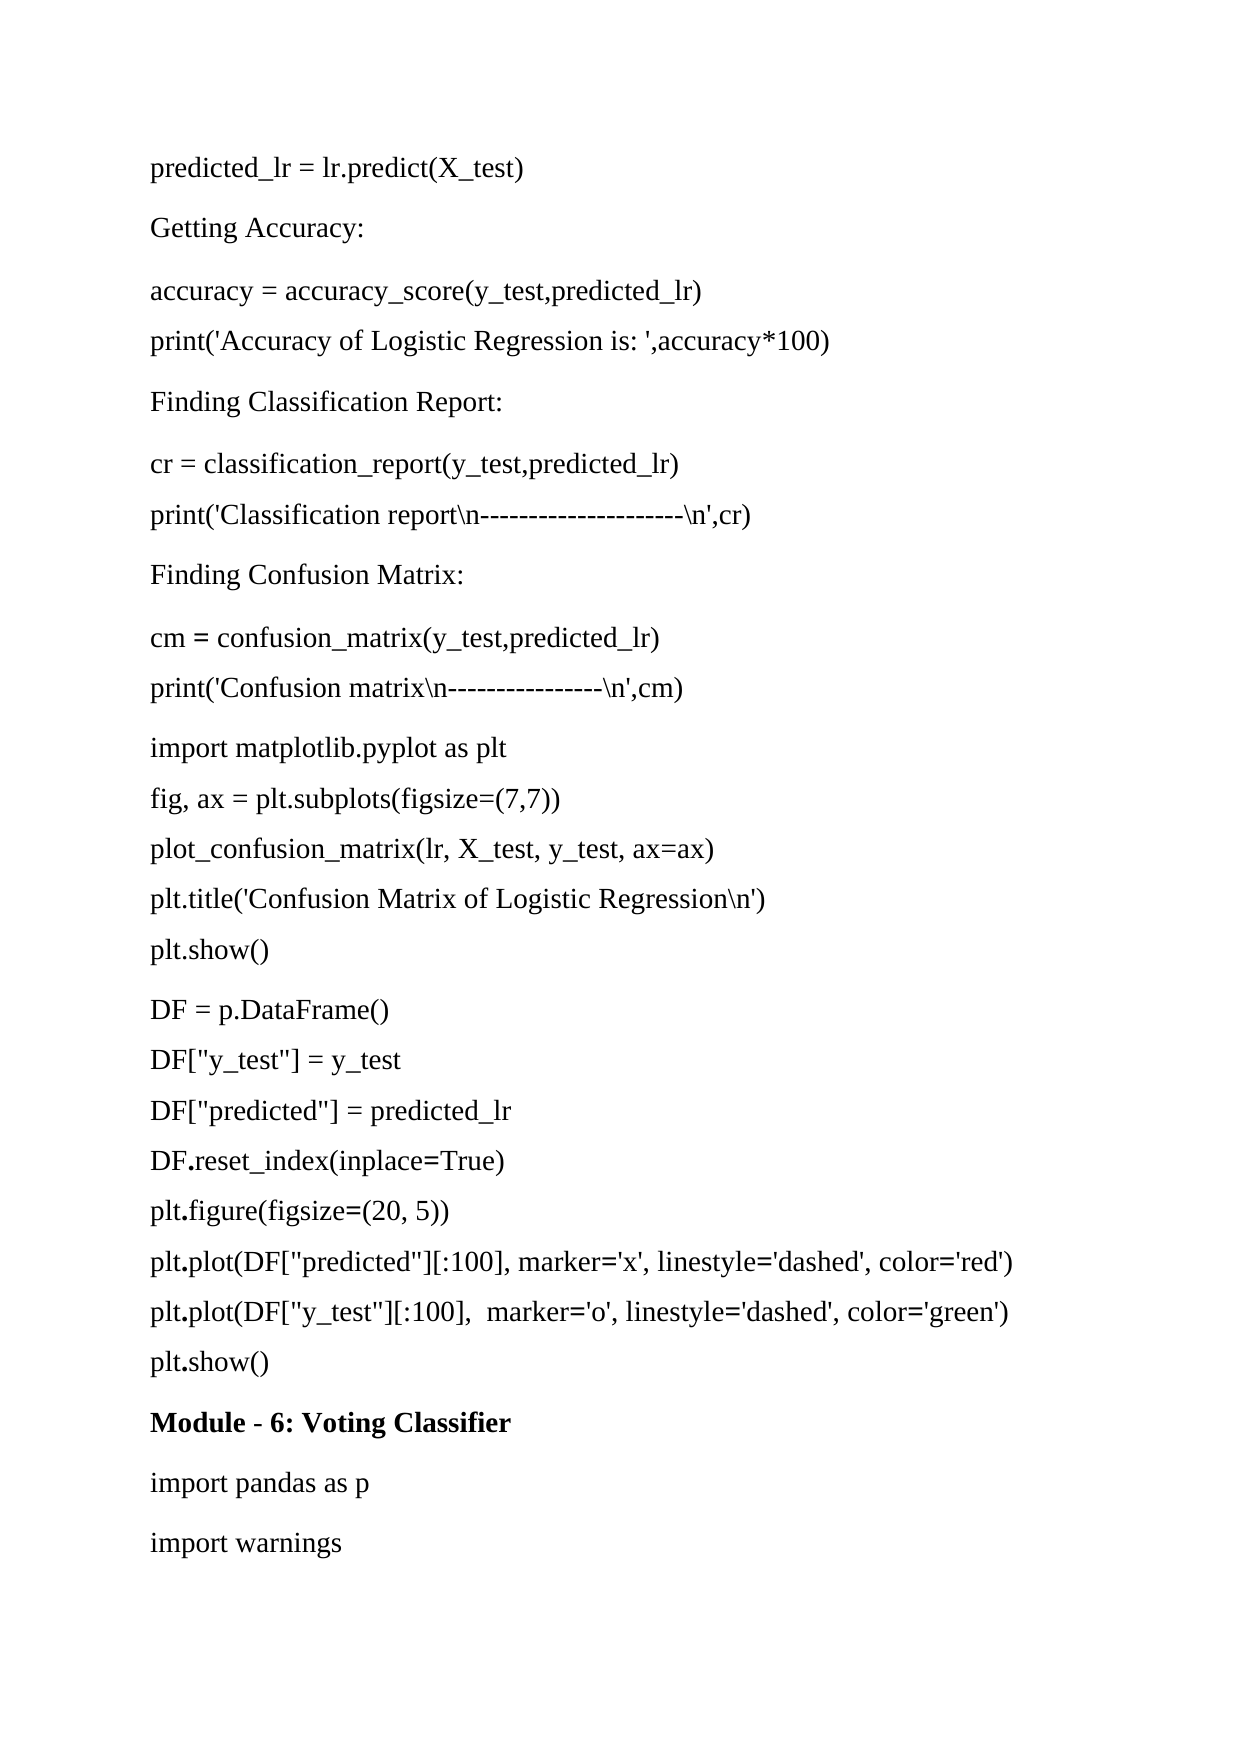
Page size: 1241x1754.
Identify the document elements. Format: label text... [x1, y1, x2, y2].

text print('Accuracy of Logistic Regression is: ',accuracy*100) [150, 323, 1090, 357]
text Finding Classification Report: [150, 384, 1090, 417]
text import matplotlib.pyplot as plt [150, 731, 1090, 764]
text fig, ax = plt.subplots(figsize=(7,7)) [150, 781, 1090, 814]
text plt.figure(figsize=(20, 5)) [150, 1193, 1090, 1227]
text cm = confusion_matrix(y_test,predicted_lr) [150, 620, 1090, 653]
text plot_confusion_matrix(lr, X_test, y_test, ax=ax) [150, 831, 1090, 865]
text import warnings [150, 1525, 1090, 1559]
text predicted_lr = lr.predict(X_test) [150, 150, 1090, 183]
text DF["predicted"] = predicted_lr [150, 1093, 1090, 1126]
text accuracy = accuracy_score(y_test,predicted_lr) [150, 273, 1090, 307]
text plt.title('Confusion Matrix of Logistic Regression\n') [150, 882, 1090, 915]
text Getting Accuracy: [150, 210, 1090, 244]
text plt.plot(DF["predicted"][:100], marker='x', linestyle='dashed', color='red') [150, 1244, 1090, 1277]
text cr = classification_report(y_test,predicted_lr) [150, 447, 1090, 480]
text print('Classification report\n---------------------\n',cr) [150, 497, 1090, 530]
text print('Confusion matrix\n----------------\n',cm) [150, 670, 1090, 704]
text DF.reset_index(inplace=True) [150, 1143, 1090, 1177]
text Finding Confusion Matrix: [150, 557, 1090, 591]
text plt.plot(DF["y_test"][:100], marker='o', linestyle='dashed', color='green') [150, 1294, 1090, 1328]
text plt.show() [150, 1344, 1090, 1378]
text DF = p.DataFrame() [150, 992, 1090, 1026]
text plt.show() [150, 932, 1090, 965]
text Module - 6: Voting Classifier [150, 1405, 1090, 1438]
text DF["y_test"] = y_test [150, 1042, 1090, 1076]
text import pandas as p [150, 1465, 1090, 1498]
